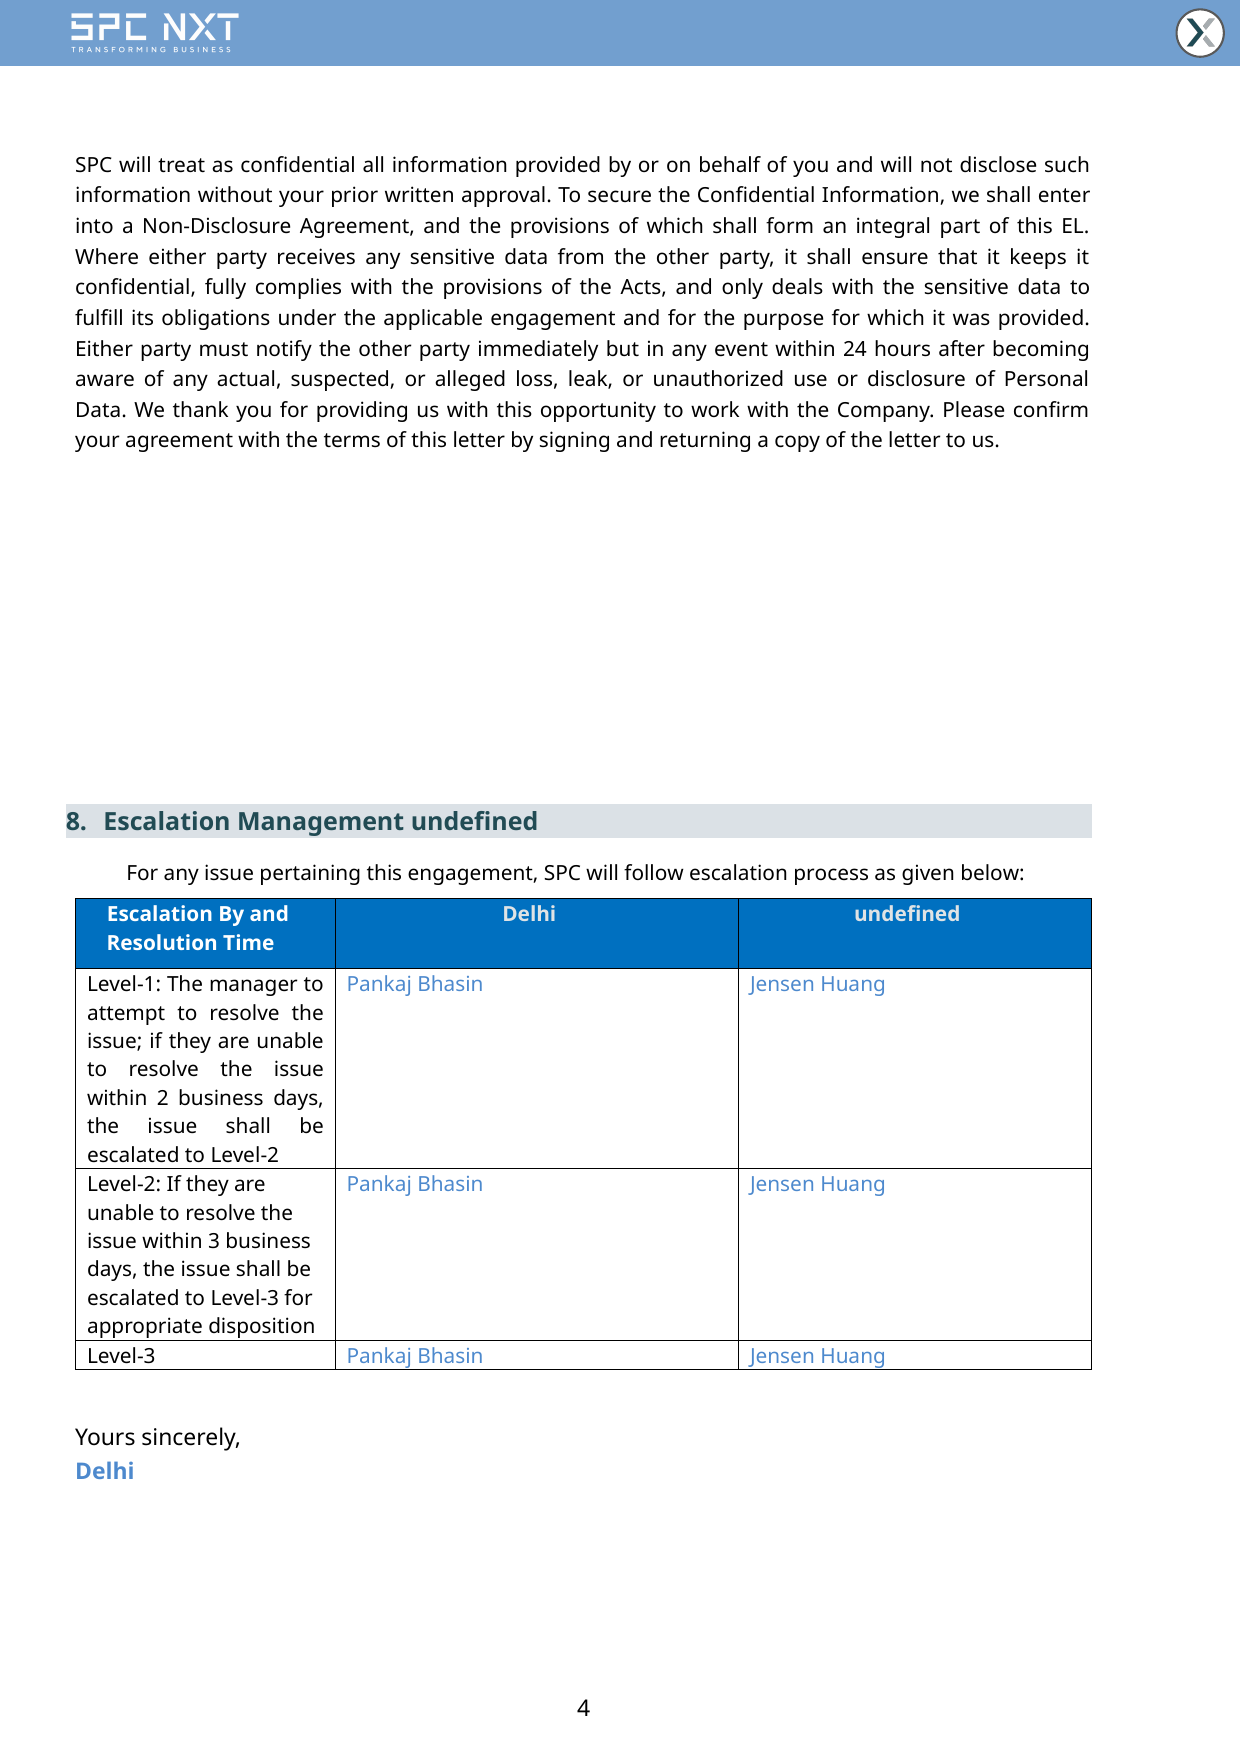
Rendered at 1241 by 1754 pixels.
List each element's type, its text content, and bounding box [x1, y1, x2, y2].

table_header Escalation By and Resolution Time [76, 899, 335, 968]
table_header Delhi [336, 899, 738, 968]
table_header undefined [739, 899, 1091, 968]
picture [1186, 18, 1215, 48]
table_cell Pankaj Bhasin [336, 1341, 738, 1369]
list Escalation Management undefined [66, 804, 1092, 838]
text Yours sincerely, Delhi [75, 1421, 1092, 1486]
table_cell Jensen Huang [739, 969, 1091, 1168]
text SPC will treat as confidential all information provided by or on behalf of you and will not disclose such information without your prior written approval. To secure the Confidential Information, we shall enter into a Non-Disclosure Agreement, and the provisions of which shall form an integral part of this EL. Where either party receives any sensitive data from the other party, it shall ensure that it keeps it confidential, fully complies with the provisions of the Acts, and only deals with the sensitive data to fulfill its obligations under the applicable engagement and for the purpose for which it was provided. Either party must notify the other party immediately but in any event within 24 hours after becoming aware of any actual, suspected, or alleged loss, leak, or unauthorized use or disclosure of Personal Data. We thank you for providing us with this opportunity to work with the Company. Please confirm your agreement with the terms of this letter by signing and returning a copy of the letter to us. [75, 150, 1092, 454]
table_cell Pankaj Bhasin [336, 969, 738, 1168]
table_cell Level-1: The manager to attempt to resolve the issue; if they are unable to resolve the issue within 2 business days, the issue shall be escalated to Level-2 [76, 969, 335, 1168]
table_cell Jensen Huang [739, 1341, 1091, 1369]
table_cell Jensen Huang [739, 1169, 1091, 1340]
table_cell Level-3 [76, 1341, 335, 1369]
table_cell Pankaj Bhasin [336, 1169, 738, 1340]
table_cell Level-2: If they are unable to resolve the issue within 3 business days, the issue shall be escalated to Level-3 for appropriate disposition [76, 1169, 335, 1340]
text For any issue pertaining this engagement, SPC will follow escalation process as given below: [75, 857, 1062, 886]
